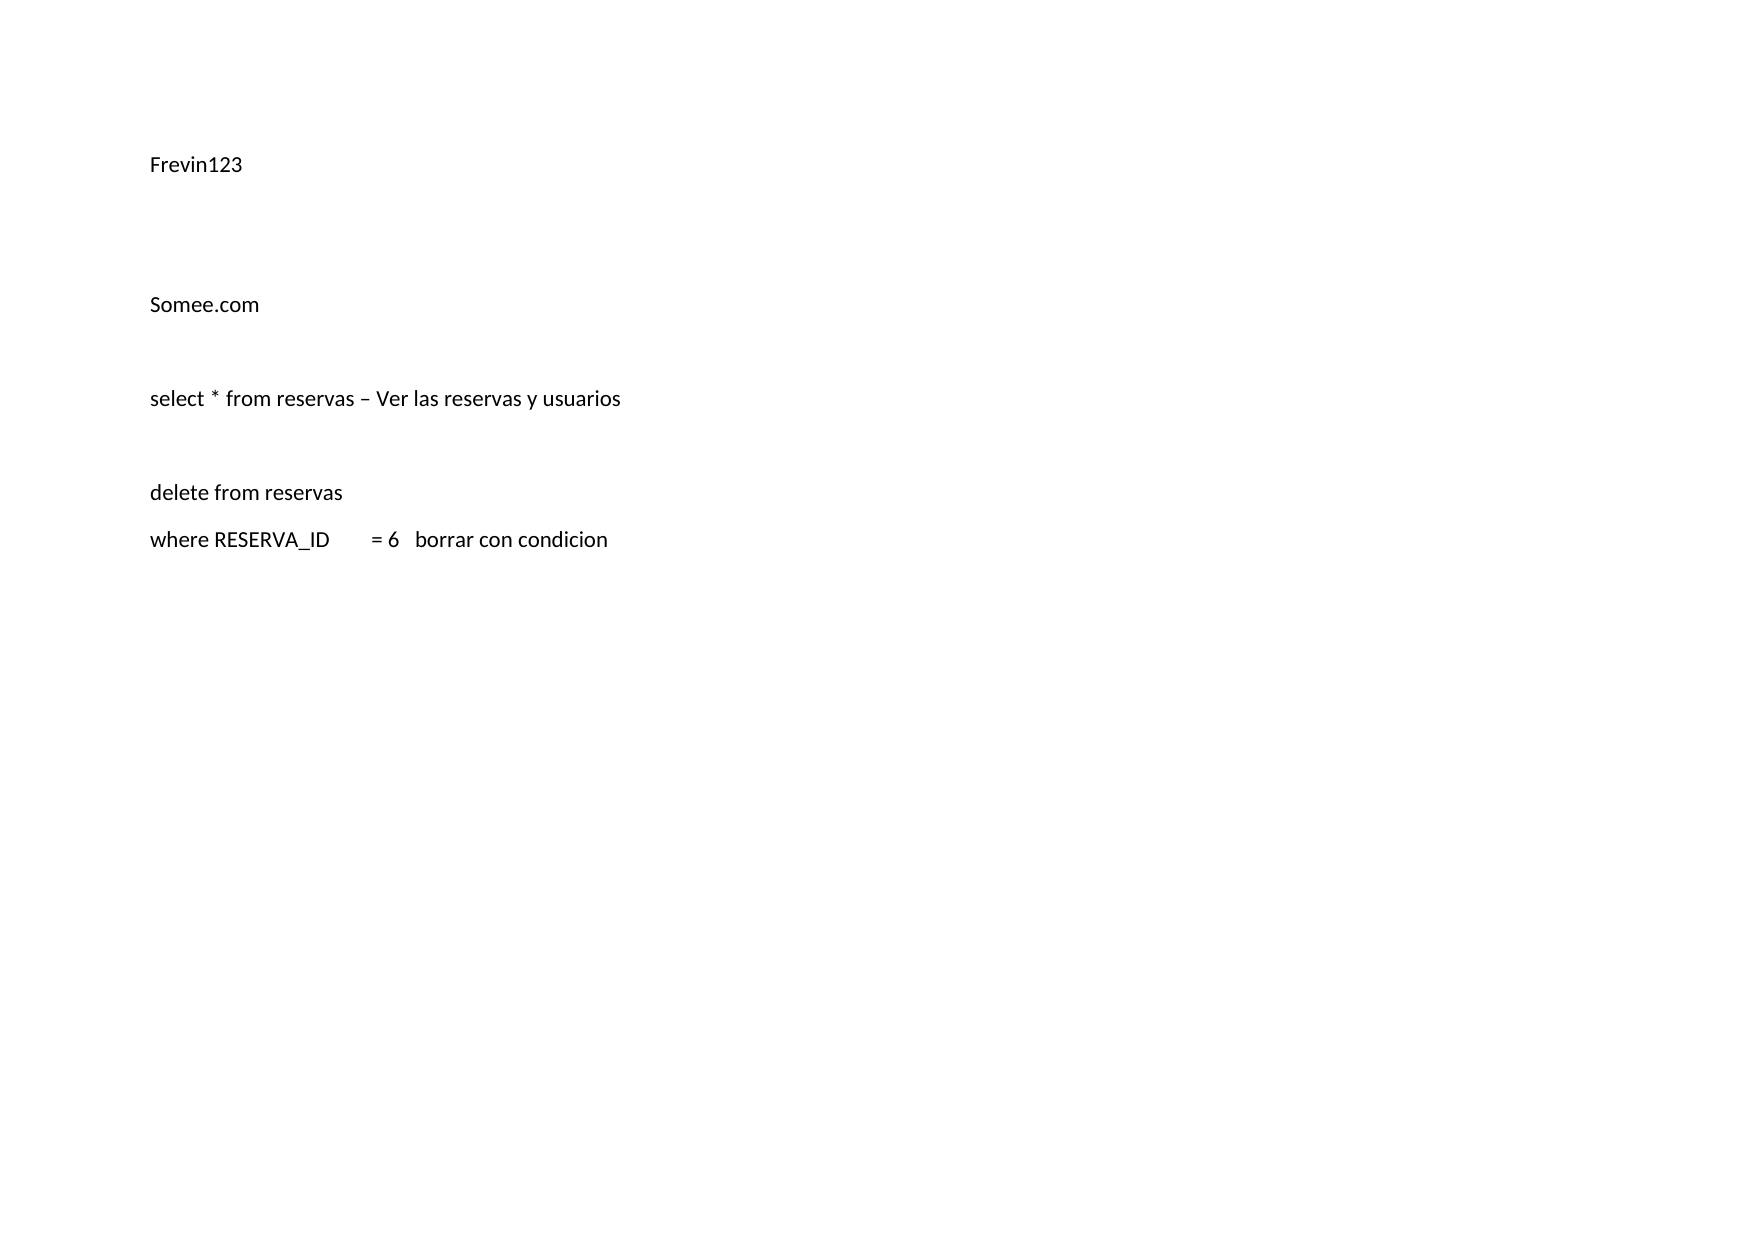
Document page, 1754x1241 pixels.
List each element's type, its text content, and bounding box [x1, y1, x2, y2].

text where RESERVA_ID = 6 borrar con condicion [150, 525, 1604, 553]
text delete from reservas [150, 478, 1604, 506]
text Somee.com [150, 291, 1604, 319]
text Frevin123 [150, 150, 1604, 178]
text select * from reservas – Ver las reservas y usuarios [150, 384, 1604, 412]
